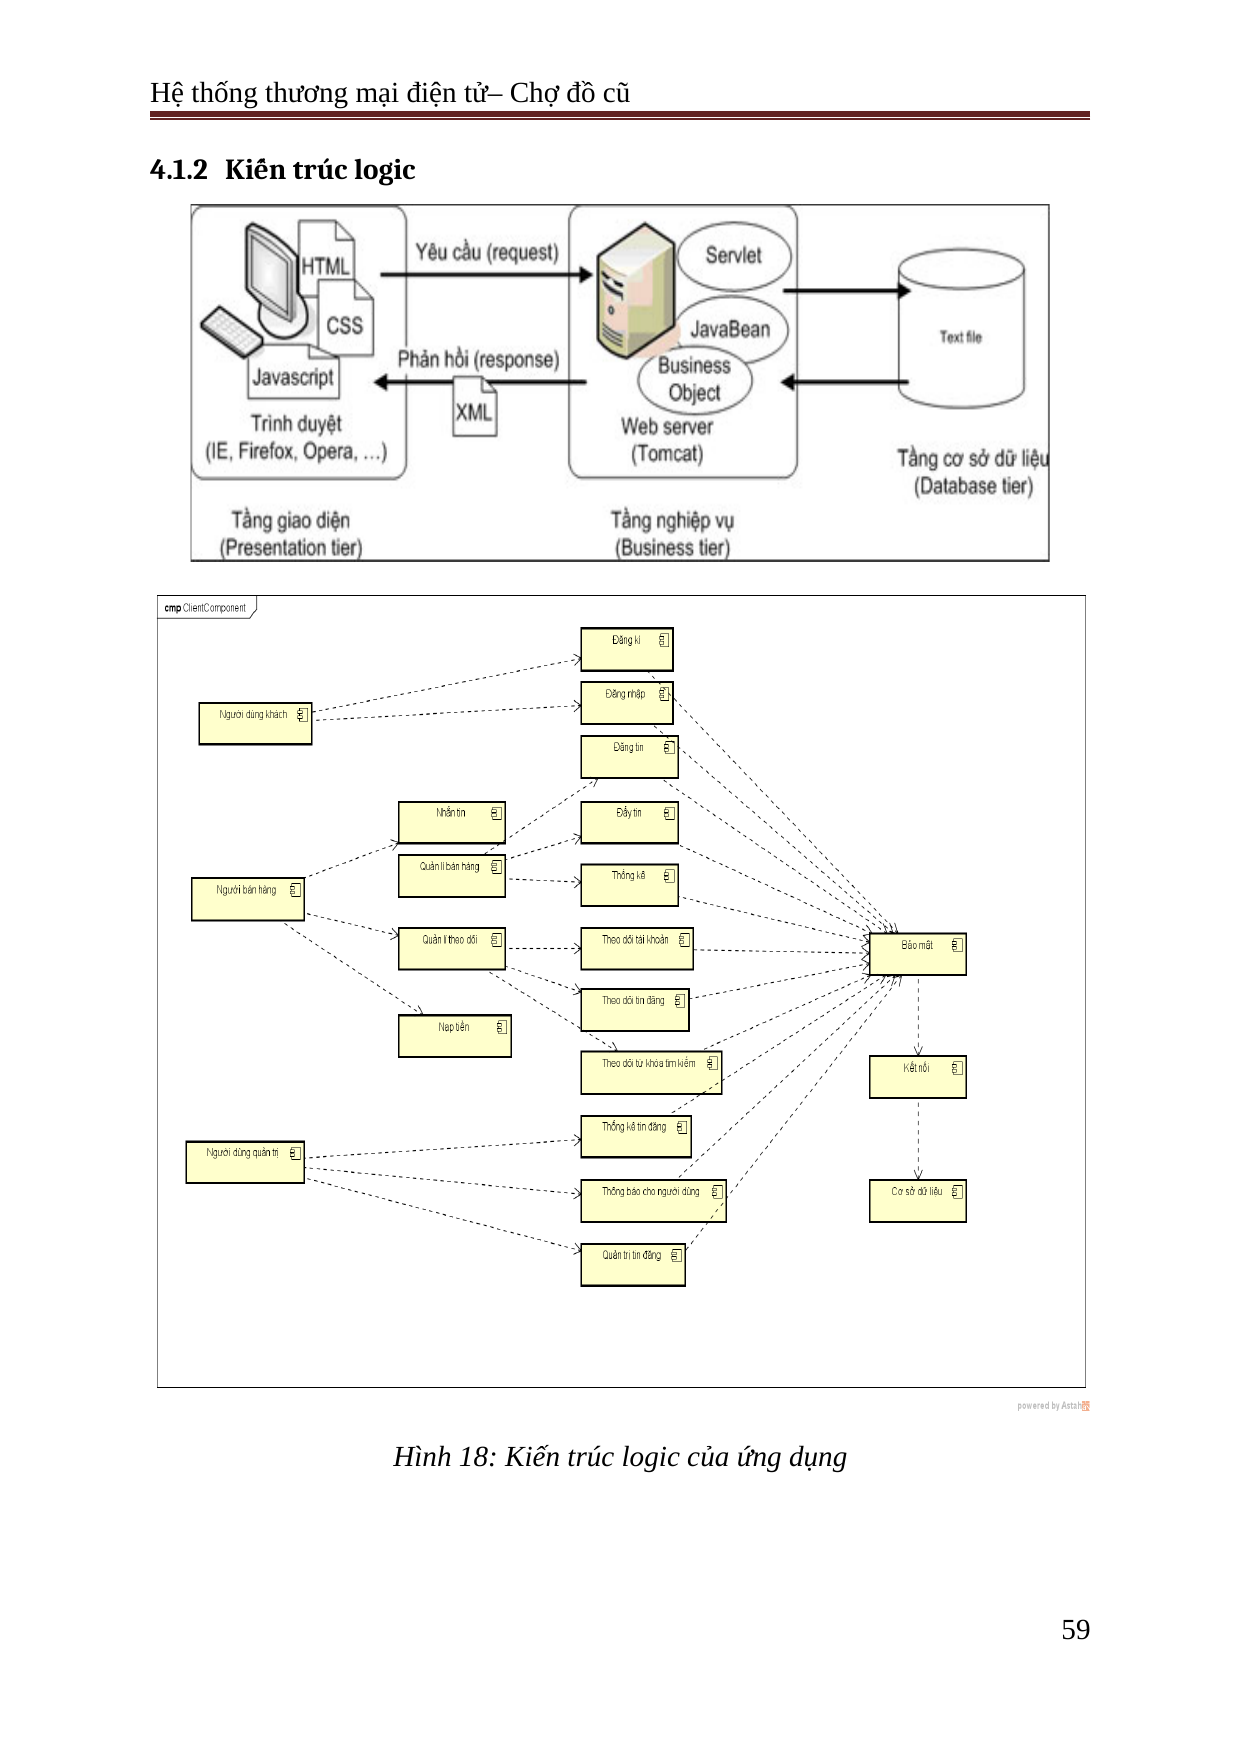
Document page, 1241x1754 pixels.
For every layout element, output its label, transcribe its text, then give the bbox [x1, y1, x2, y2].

picture [150, 587, 1092, 1414]
picture [190, 204, 1050, 562]
subtitle Kiến trúc logic [150, 153, 1090, 187]
text Hình 18: Kiến trúc logic của ứng dụng [150, 1439, 1090, 1473]
